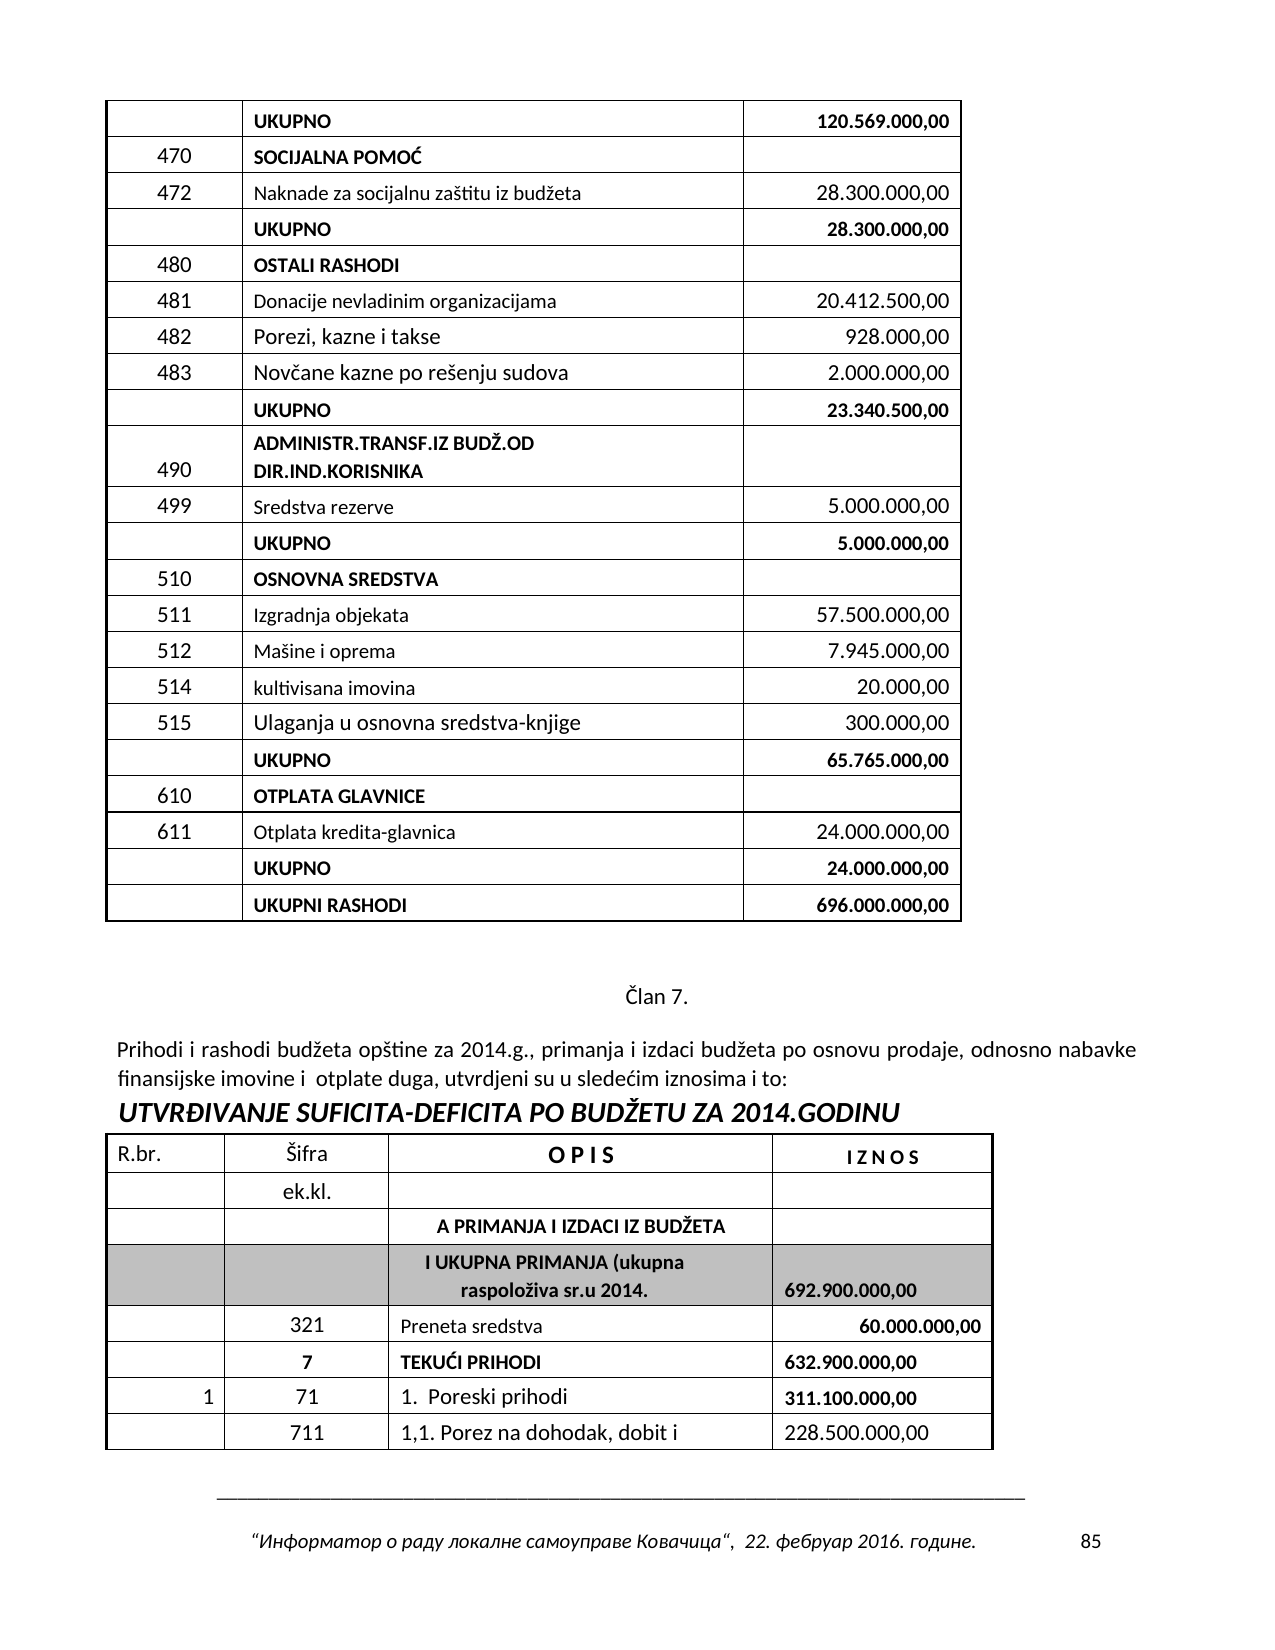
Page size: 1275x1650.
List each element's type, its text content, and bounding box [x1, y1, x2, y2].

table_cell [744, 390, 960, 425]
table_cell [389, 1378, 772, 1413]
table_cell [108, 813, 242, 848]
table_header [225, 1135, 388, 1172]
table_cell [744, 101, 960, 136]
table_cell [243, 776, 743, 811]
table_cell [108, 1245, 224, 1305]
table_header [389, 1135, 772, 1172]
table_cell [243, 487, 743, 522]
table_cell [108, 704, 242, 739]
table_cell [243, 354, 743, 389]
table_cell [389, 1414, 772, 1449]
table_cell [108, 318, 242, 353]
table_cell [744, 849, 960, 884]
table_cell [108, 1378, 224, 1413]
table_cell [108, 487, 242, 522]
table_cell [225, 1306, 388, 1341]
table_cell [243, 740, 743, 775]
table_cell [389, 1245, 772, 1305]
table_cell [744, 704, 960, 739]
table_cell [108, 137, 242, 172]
text Član 7. [118, 982, 1196, 1010]
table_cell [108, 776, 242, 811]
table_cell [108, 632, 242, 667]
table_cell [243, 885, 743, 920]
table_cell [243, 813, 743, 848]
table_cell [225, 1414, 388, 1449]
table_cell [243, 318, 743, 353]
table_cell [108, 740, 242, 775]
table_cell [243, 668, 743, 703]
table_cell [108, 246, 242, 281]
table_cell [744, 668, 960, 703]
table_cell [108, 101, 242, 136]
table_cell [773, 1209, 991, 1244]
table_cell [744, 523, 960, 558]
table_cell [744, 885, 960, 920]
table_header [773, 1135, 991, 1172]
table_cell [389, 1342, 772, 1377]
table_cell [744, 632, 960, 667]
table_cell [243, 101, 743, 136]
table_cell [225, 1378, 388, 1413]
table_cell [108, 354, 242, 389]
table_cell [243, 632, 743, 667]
text Prihodi i rashodi budžeta opštine za 2014.g., primanja i izdaci budžeta po osnovu prodaje, odnosno nabavke finansijske imovine i otplate duga, utvrdjeni su u sledećim iznosima i to: [117, 1035, 1138, 1092]
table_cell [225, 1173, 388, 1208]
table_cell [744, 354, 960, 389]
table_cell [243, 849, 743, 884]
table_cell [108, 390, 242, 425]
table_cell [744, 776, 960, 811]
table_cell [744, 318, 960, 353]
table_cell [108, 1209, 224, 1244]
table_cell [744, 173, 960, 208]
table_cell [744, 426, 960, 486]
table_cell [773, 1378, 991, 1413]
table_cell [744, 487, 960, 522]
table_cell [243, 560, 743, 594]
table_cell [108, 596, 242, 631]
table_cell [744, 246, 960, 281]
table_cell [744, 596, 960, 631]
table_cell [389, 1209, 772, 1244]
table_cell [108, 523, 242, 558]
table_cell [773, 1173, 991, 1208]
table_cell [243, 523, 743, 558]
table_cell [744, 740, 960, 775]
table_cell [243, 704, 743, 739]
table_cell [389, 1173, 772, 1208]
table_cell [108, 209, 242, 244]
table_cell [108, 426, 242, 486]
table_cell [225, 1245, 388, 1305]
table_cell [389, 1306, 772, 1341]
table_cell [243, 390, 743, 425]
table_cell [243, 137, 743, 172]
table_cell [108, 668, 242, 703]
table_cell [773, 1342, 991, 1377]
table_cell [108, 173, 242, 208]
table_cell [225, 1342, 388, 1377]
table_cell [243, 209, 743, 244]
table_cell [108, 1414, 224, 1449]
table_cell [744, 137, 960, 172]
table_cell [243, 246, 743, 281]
subtitle UTVRĐIVANJE SUFICITA-DEFICITA PO BUDŽETU ZA 2014.GODINU [118, 1094, 1196, 1130]
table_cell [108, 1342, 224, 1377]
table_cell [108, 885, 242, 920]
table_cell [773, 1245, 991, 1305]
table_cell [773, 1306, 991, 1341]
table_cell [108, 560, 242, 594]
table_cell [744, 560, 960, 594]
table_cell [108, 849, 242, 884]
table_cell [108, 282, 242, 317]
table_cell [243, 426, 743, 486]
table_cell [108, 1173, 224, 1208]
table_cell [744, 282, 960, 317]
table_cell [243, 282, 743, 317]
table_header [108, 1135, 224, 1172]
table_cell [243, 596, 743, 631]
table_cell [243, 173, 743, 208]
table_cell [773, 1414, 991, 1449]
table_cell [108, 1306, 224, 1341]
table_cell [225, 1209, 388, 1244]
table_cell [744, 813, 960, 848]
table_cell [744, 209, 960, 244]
